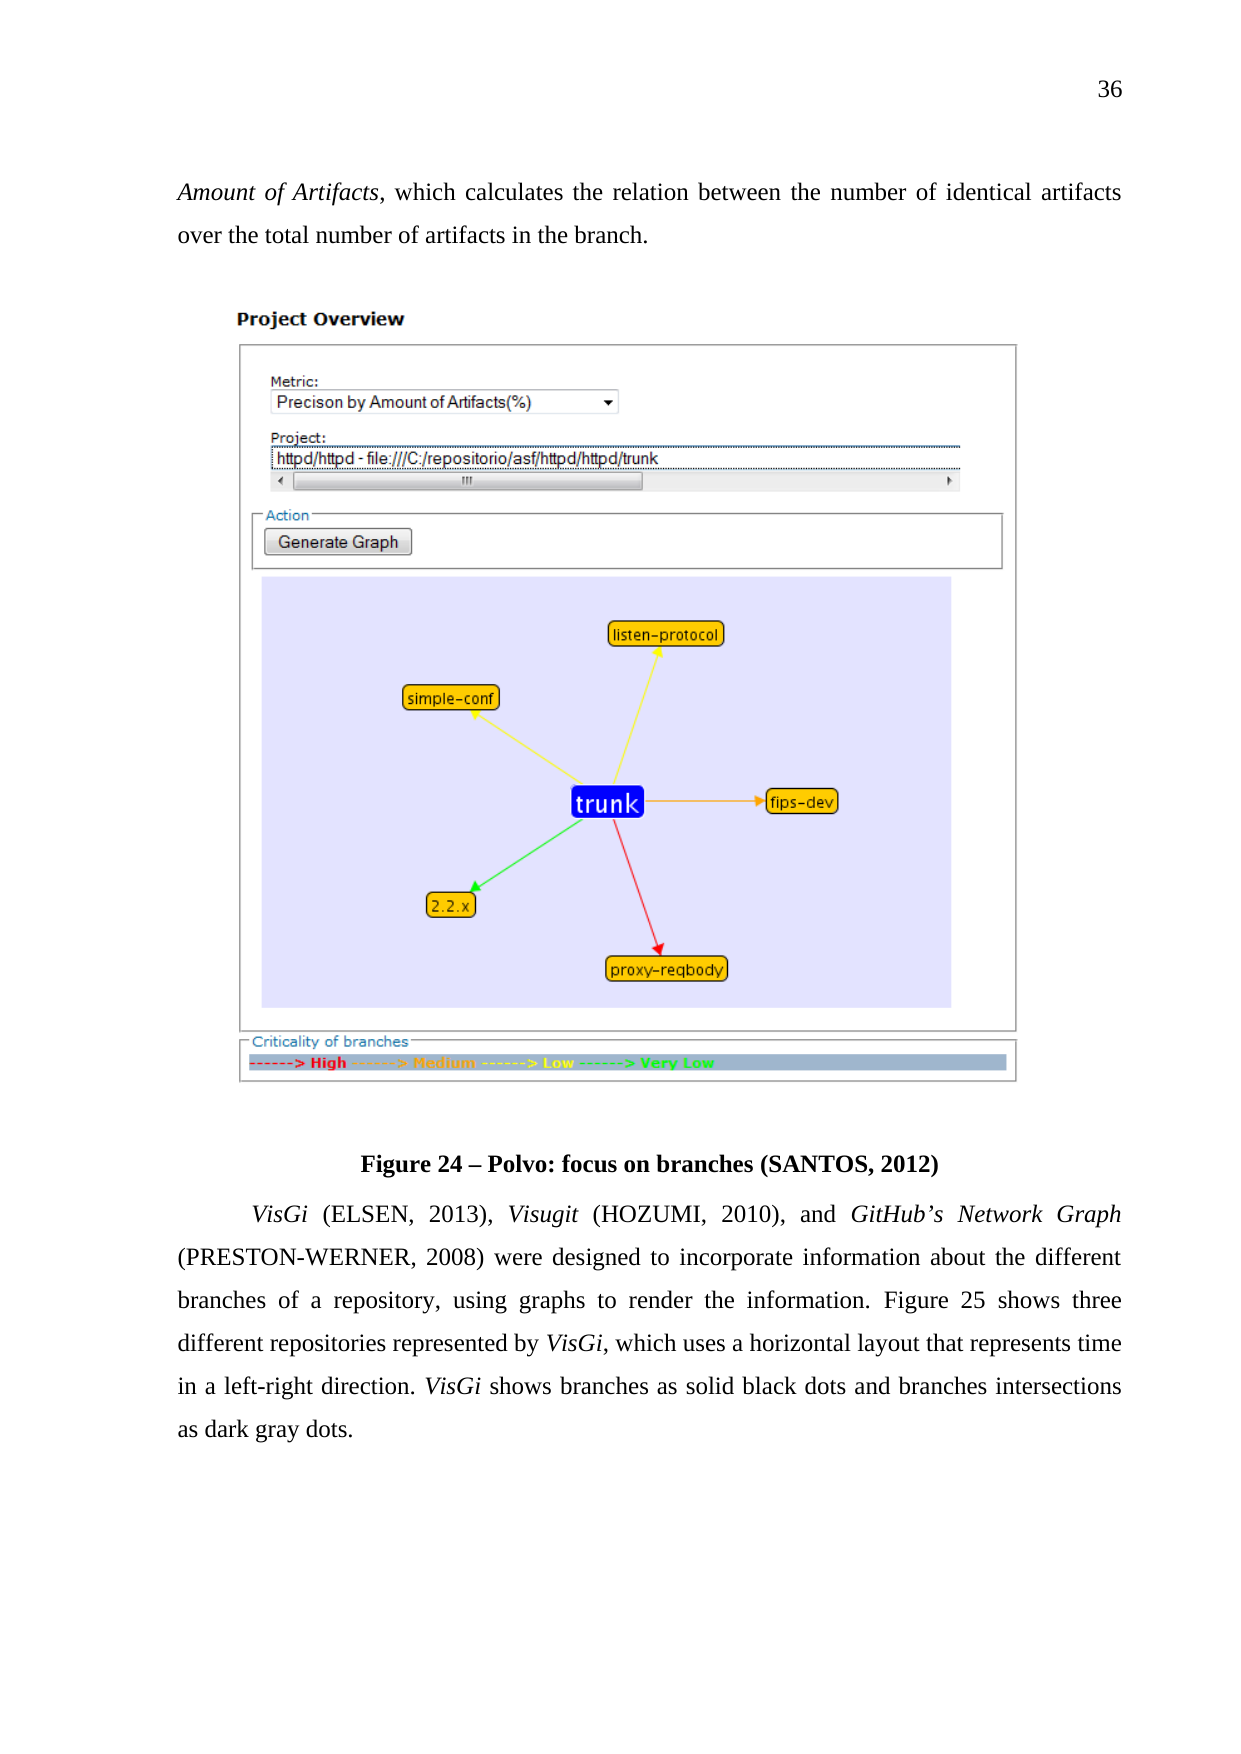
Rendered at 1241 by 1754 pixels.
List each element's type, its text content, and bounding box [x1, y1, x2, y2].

text VisGi (ELSEN, 2013), Visugit (HOZUMI, 2010), and GitHub’s Network Graph (PRESTON-WERNER, 2008) were designed to incorporate information about the different branches of a repository, using graphs to render the information. Figure 25 shows three different repositories represented by VisGi, which uses a horizontal layout that represents time in a left-right direction. VisGi shows branches as solid black dots and branches intersections as dark gray dots. [177, 1199, 1122, 1443]
text Figure 24 – Polvo: focus on branches (SANTOS, 2012) [177, 1149, 1122, 1178]
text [177, 177, 1122, 249]
